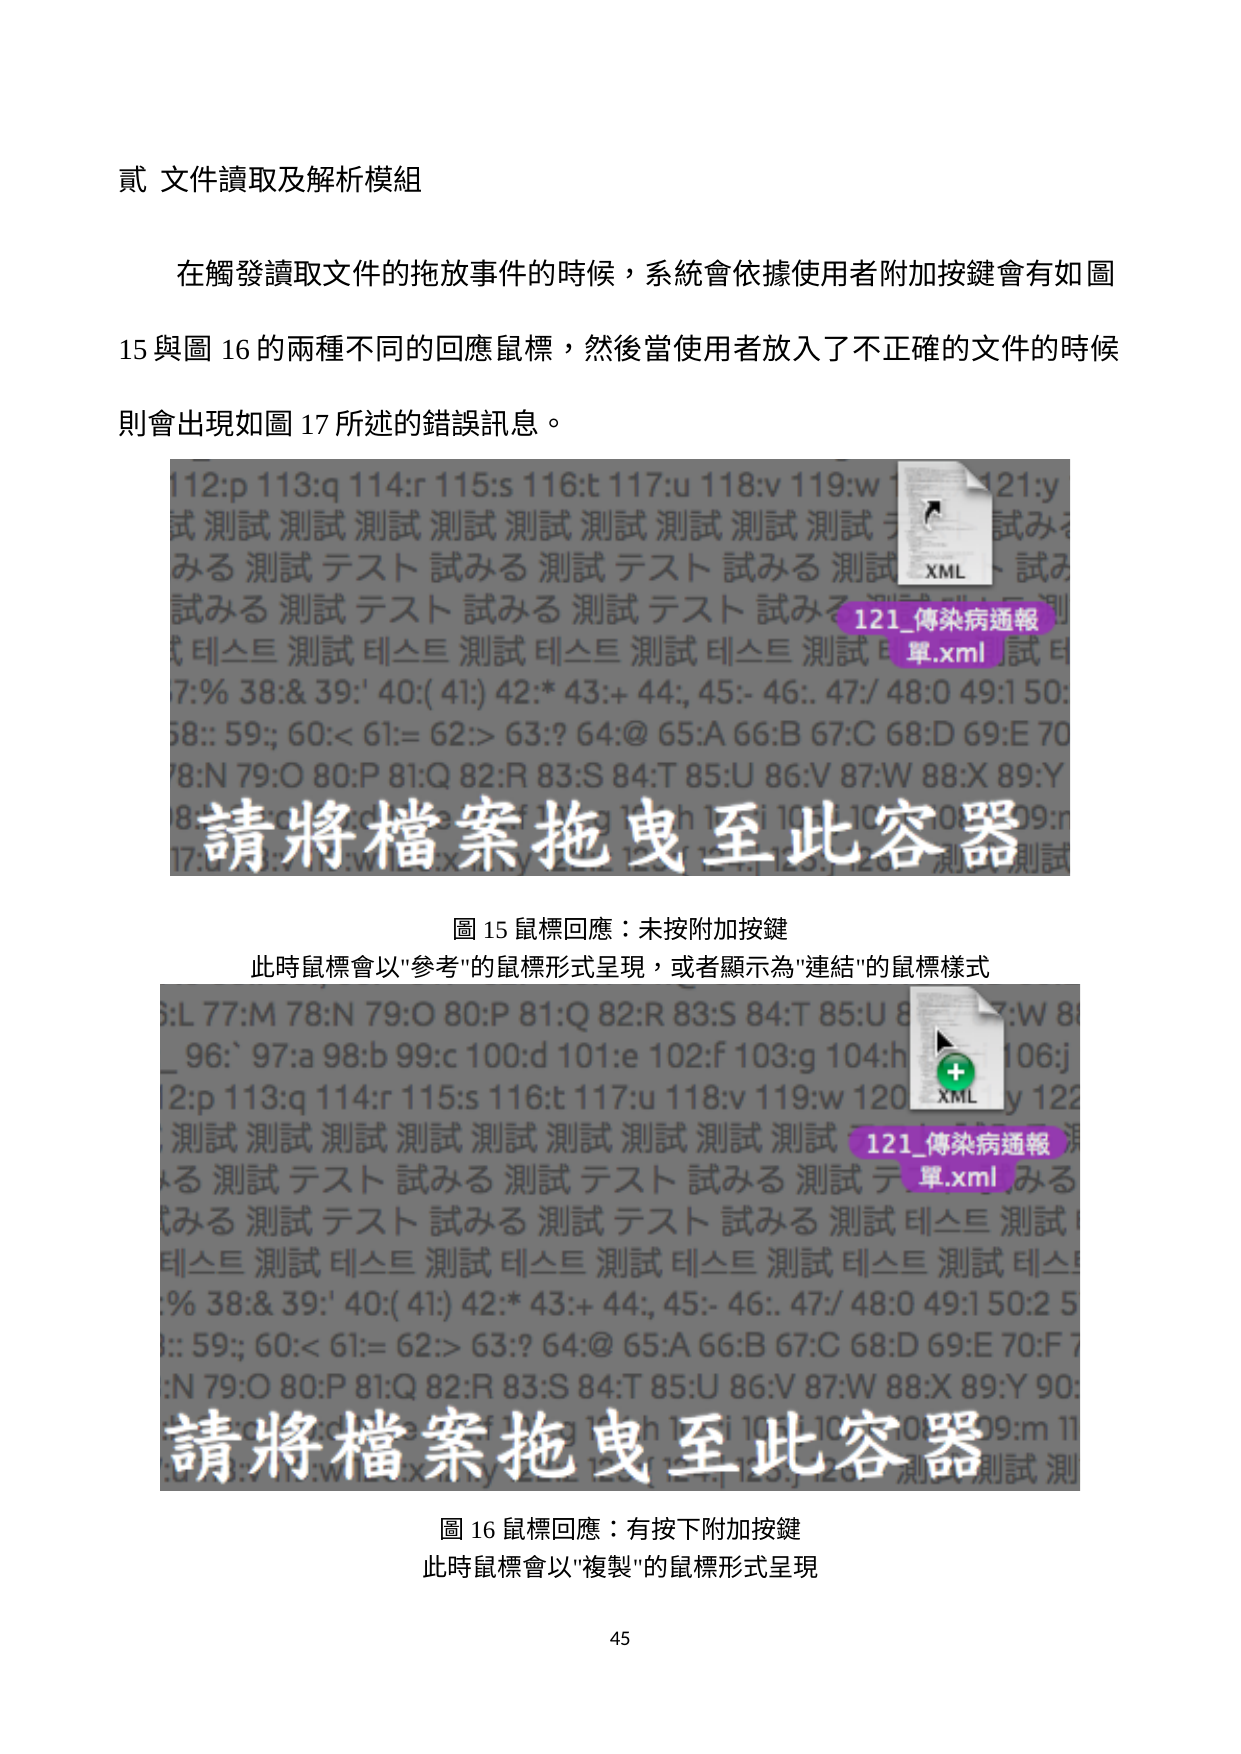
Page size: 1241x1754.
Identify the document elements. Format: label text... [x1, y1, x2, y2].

picture [160, 984, 1080, 1491]
picture [170, 459, 1071, 876]
text 圖 16 鼠標回應：有按下附加按鍵 [1, 1509, 1239, 1547]
subtitle 文件讀取及解析模組 [118, 140, 1122, 215]
text 此時鼠標會以"複製"的鼠標形式呈現 [118, 1547, 1122, 1584]
text 圖 15 鼠標回應：未按附加按鍵 [1, 909, 1239, 947]
text 此時鼠標會以"參考"的鼠標形式呈現，或者顯示為"連結"的鼠標樣式 [118, 947, 1122, 984]
text 在觸發讀取文件的拖放事件的時候，系統會依據使用者附加按鍵會有如圖 15與圖 16的兩種不同的回應鼠標，然後當使用者放入了不正確的文件的時候則會出現如圖 17所述的錯誤訊息。 [118, 234, 1122, 459]
